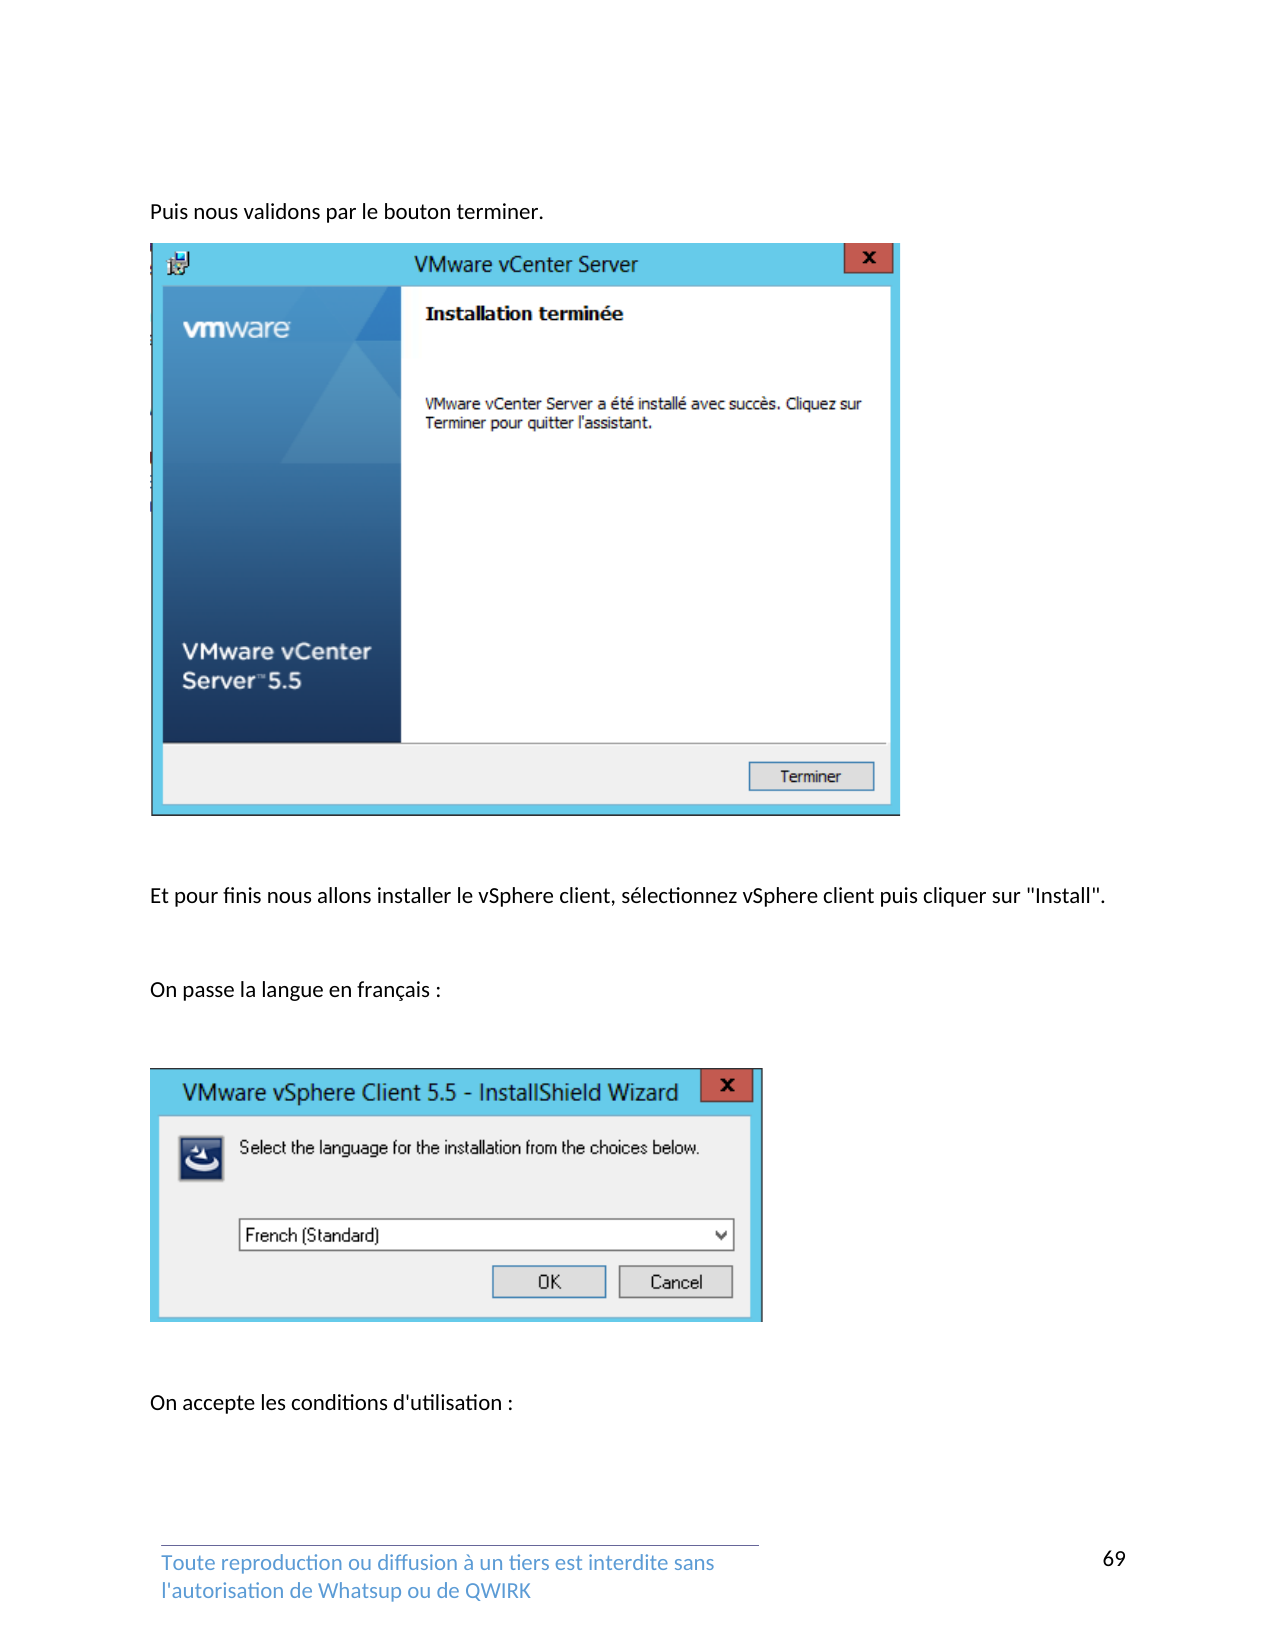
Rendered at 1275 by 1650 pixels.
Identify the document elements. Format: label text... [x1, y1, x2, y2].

text On accepte les conditions d'utilisation : [150, 1388, 1125, 1416]
picture [150, 1068, 763, 1322]
text Puis nous validons par le bouton terminer. [150, 197, 1125, 225]
text Et pour finis nous allons installer le vSphere client, sélectionnez vSphere client puis cliquer sur "Install". [150, 881, 1125, 909]
picture [150, 243, 901, 816]
text On passe la langue en français : [150, 975, 1125, 1003]
